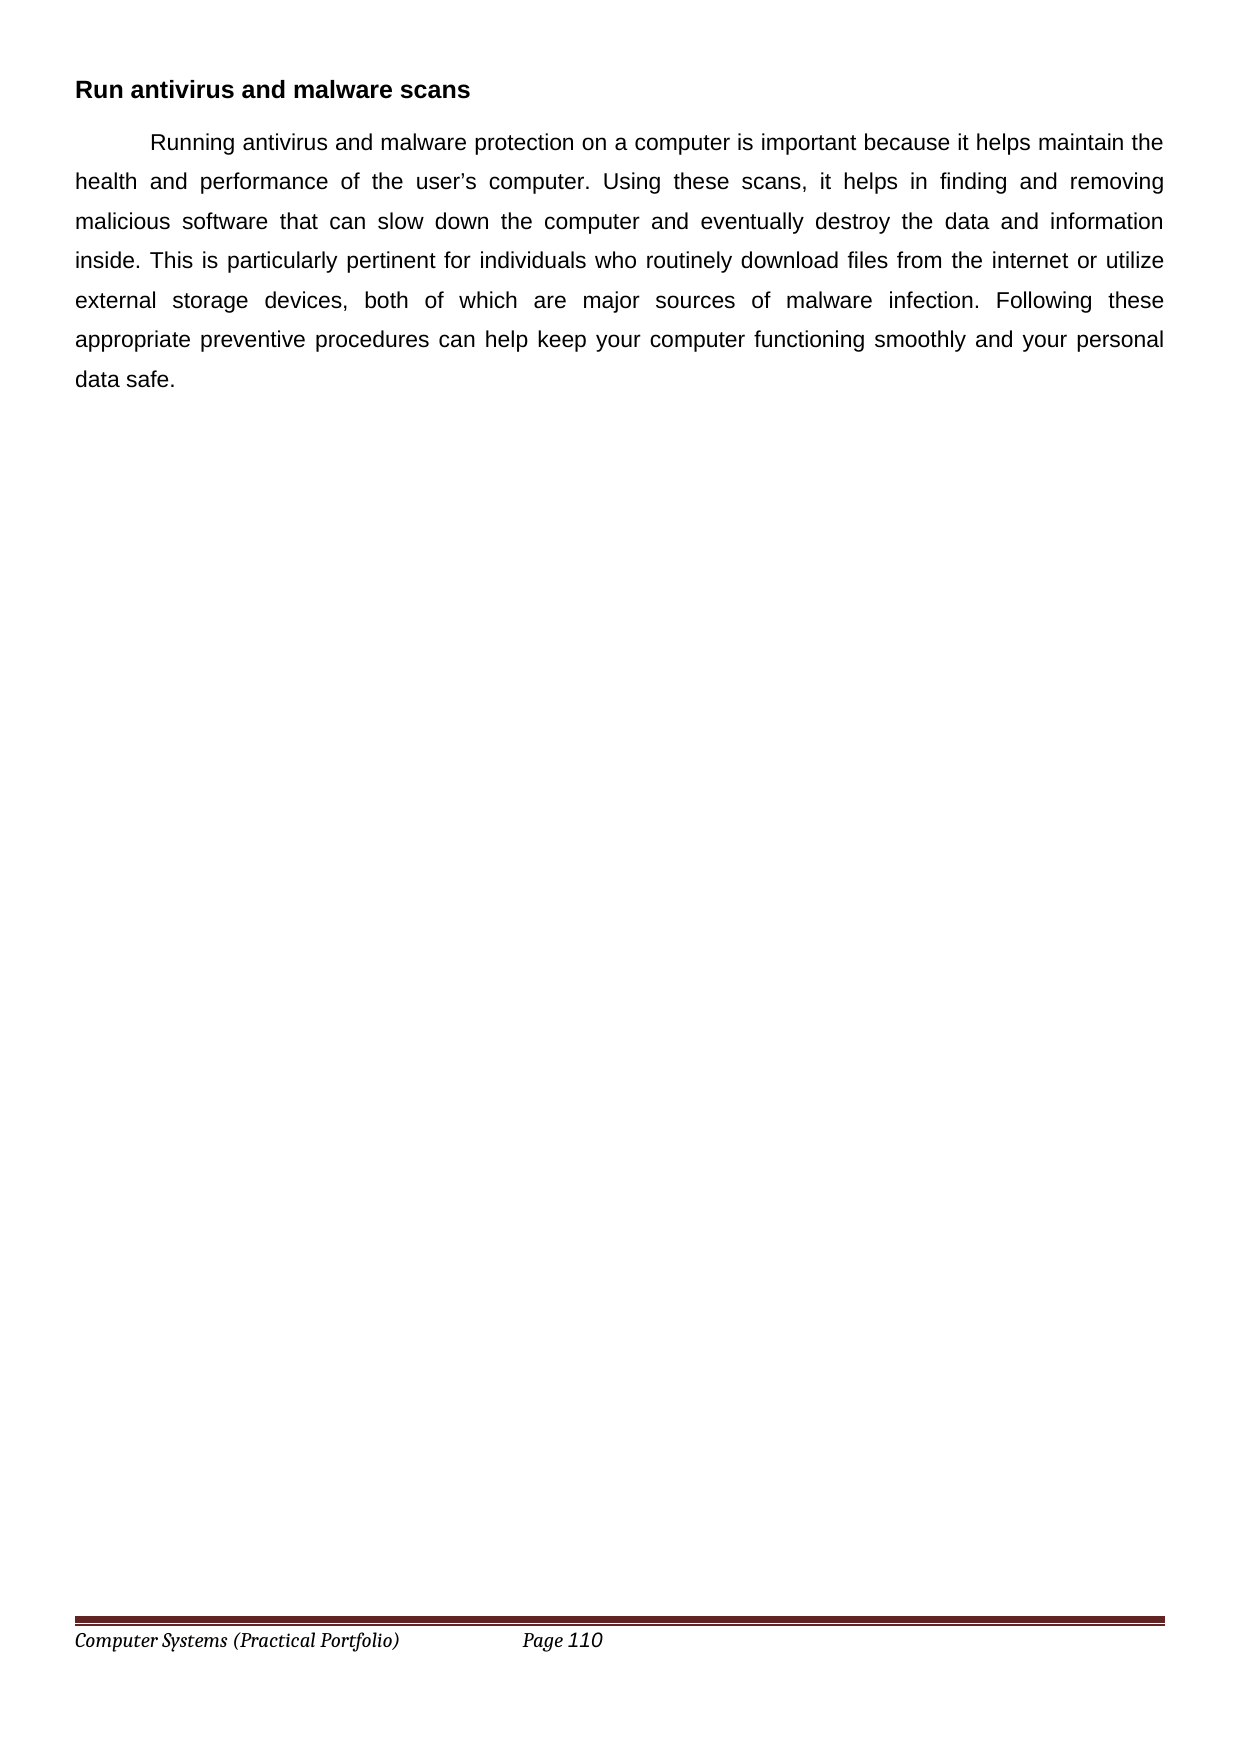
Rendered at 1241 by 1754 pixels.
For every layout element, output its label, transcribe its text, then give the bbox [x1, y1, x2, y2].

text Running antivirus and malware protection on a computer is important because it helps maintain the health and performance of the user’s computer. Using these scans, it helps in finding and removing malicious software that can slow down the computer and eventually destroy the data and information inside. This is particularly pertinent for individuals who routinely download files from the internet or utilize external storage devices, both of which are major sources of malware infection. Following these appropriate preventive procedures can help keep your computer functioning smoothly and your personal data safe. [75, 129, 1165, 392]
text Run antivirus and malware scans [75, 75, 1165, 104]
